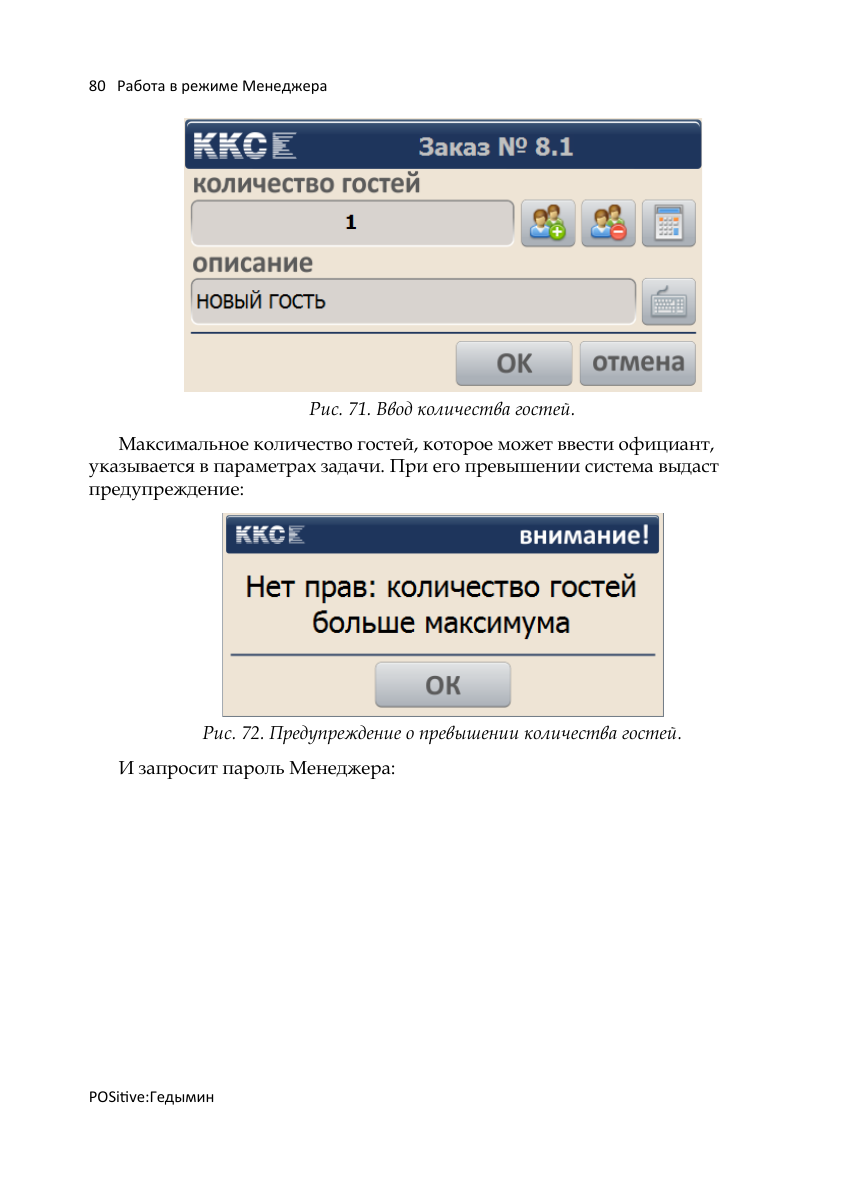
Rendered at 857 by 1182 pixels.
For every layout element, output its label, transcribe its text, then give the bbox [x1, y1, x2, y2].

text Максимальное количество гостей, которое может ввести официант, указывается в параметрах задачи. При его превышении система выдаст предупреждение: [89, 433, 768, 501]
text И запросит пароль Менеджера: [89, 757, 768, 780]
text Рис. 71. Ввод количества гостей. [89, 398, 768, 420]
text Рис. 72. Предупреждение о превышении количества гостей. [89, 722, 768, 745]
picture [222, 513, 664, 717]
picture [184, 118, 703, 392]
